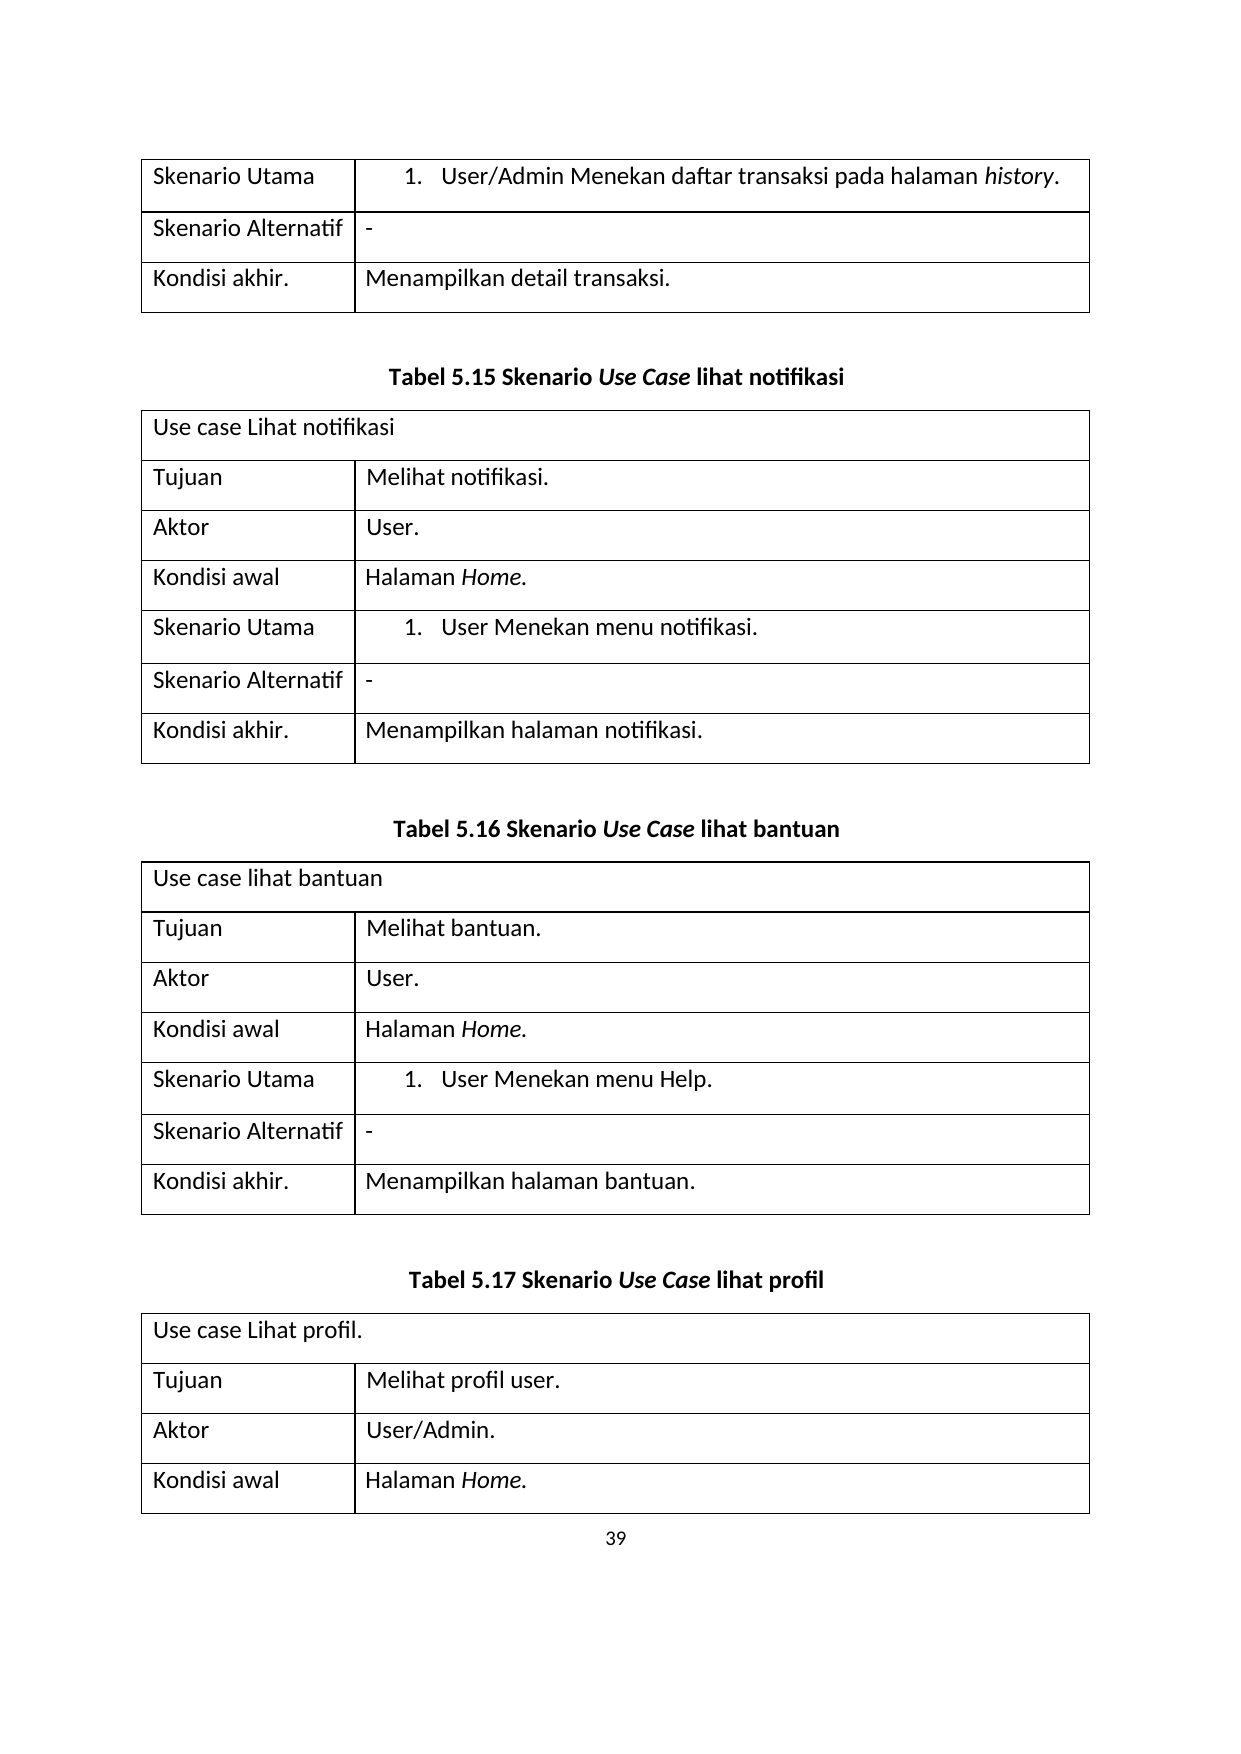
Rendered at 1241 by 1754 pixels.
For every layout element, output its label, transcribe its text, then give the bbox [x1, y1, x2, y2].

table_cell Menampilkan halaman notifikasi. [356, 714, 1089, 763]
table_cell User Menekan menu notifikasi. [356, 611, 1089, 663]
text Tabel 5.15 Skenario Use Case lihat notifikasi [141, 361, 1092, 392]
table_header Use case lihat bantuan [142, 863, 1089, 911]
table_cell Halaman Home. [356, 1464, 1089, 1513]
table_cell User/Admin. [356, 1414, 1089, 1463]
table_cell - [356, 213, 1089, 262]
table_cell Aktor [142, 1414, 354, 1463]
table_cell Halaman Home. [356, 561, 1089, 610]
table_cell User. [356, 511, 1089, 560]
table_cell Skenario Utama [142, 1063, 354, 1114]
table_cell Tujuan [142, 1364, 354, 1413]
table_cell Melihat bantuan. [356, 913, 1089, 962]
text Tabel 5.16 Skenario Use Case lihat bantuan [141, 813, 1092, 843]
table_cell - [356, 1115, 1089, 1164]
table_cell Melihat profil user. [356, 1364, 1089, 1413]
table_cell Kondisi akhir. [142, 1165, 354, 1214]
table_cell Aktor [142, 511, 354, 560]
table_cell Kondisi awal [142, 561, 354, 610]
table_cell Melihat notifikasi. [356, 461, 1089, 510]
table_cell Kondisi akhir. [142, 714, 354, 763]
table_cell Halaman Home. [356, 1013, 1089, 1062]
table_cell User. [356, 963, 1089, 1012]
table_cell User Menekan menu Help. [356, 1063, 1089, 1114]
table_cell Kondisi akhir. [142, 263, 354, 312]
table_cell User/Admin Menekan daftar transaksi pada halaman history. [356, 160, 1089, 211]
table_cell Skenario Alternatif [142, 664, 354, 713]
table_cell Skenario Utama [142, 611, 354, 663]
table_cell Aktor [142, 963, 354, 1012]
table_cell Kondisi awal [142, 1013, 354, 1062]
table_header Use case Lihat notifikasi [142, 411, 1089, 460]
table_cell - [356, 664, 1089, 713]
table_cell Skenario Utama [142, 160, 354, 211]
table_cell Kondisi awal [142, 1464, 354, 1513]
text Tabel 5.17 Skenario Use Case lihat profil [141, 1264, 1092, 1294]
table_cell Tujuan [142, 913, 354, 962]
table_cell Skenario Alternatif [142, 1115, 354, 1164]
table_cell Menampilkan detail transaksi. [356, 263, 1089, 312]
table_cell Tujuan [142, 461, 354, 510]
table_header Use case Lihat profil. [142, 1314, 1089, 1363]
table_cell Skenario Alternatif [142, 213, 354, 262]
table_cell Menampilkan halaman bantuan. [356, 1165, 1089, 1214]
